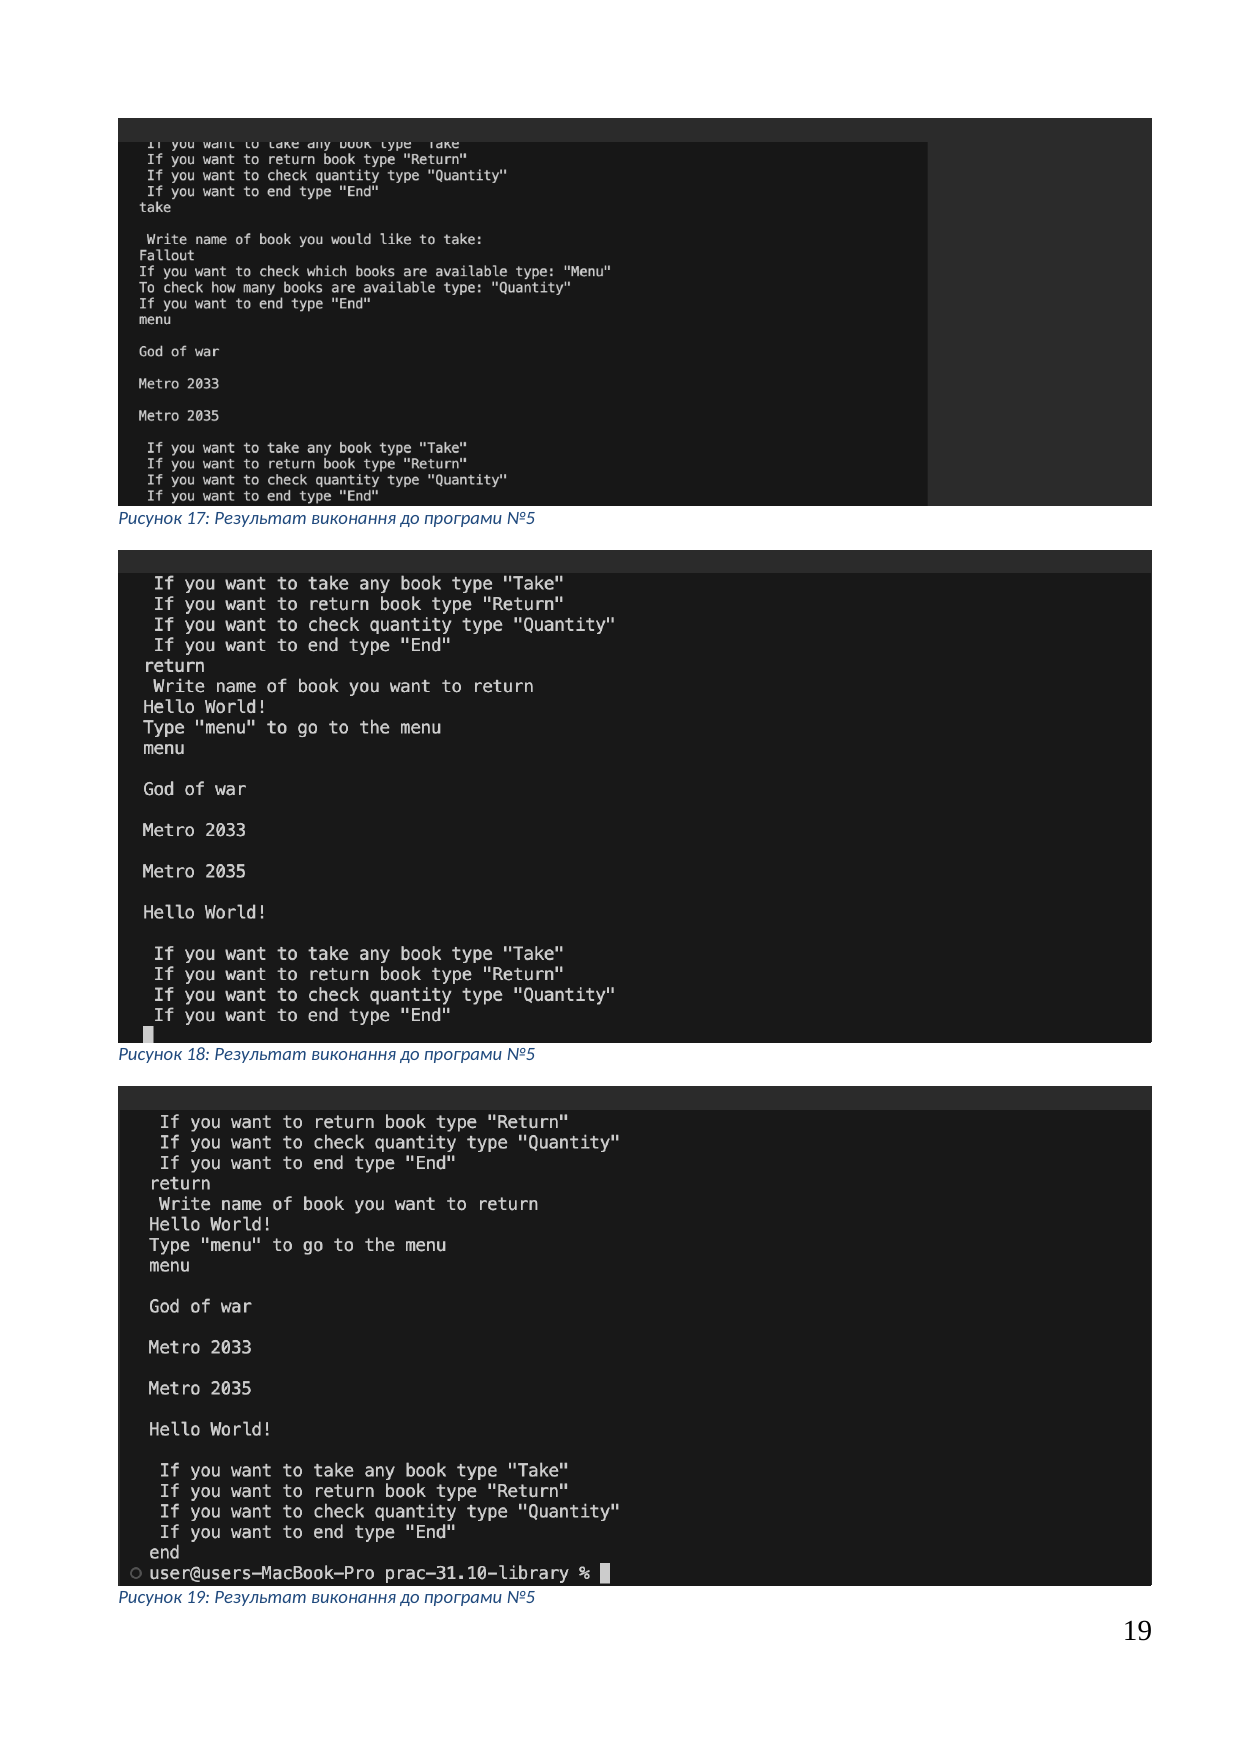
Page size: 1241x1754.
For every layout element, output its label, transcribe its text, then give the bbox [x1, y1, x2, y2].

picture [118, 573, 1151, 1043]
picture [118, 1110, 1151, 1586]
picture [118, 142, 928, 506]
